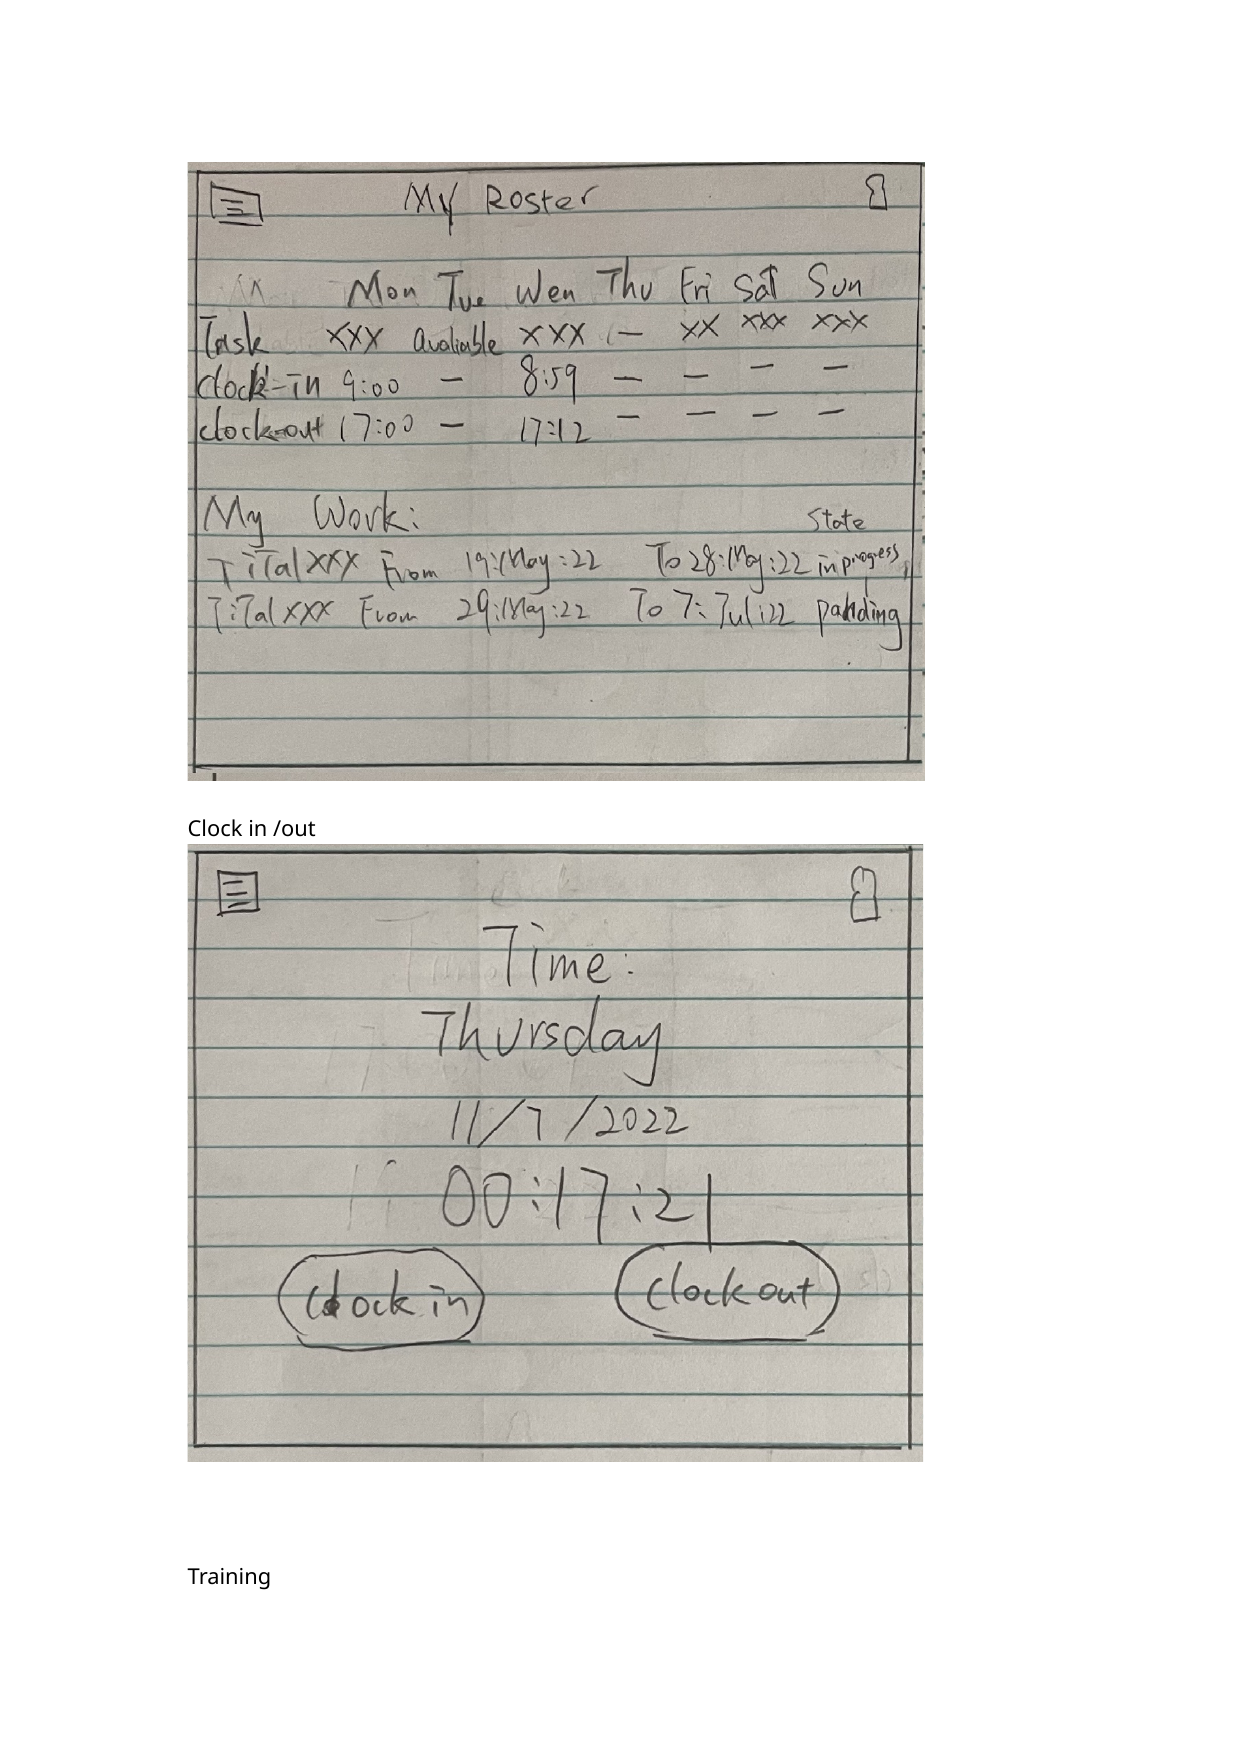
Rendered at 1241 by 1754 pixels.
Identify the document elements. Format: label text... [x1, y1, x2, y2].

picture [187, 162, 925, 781]
text Clock in /out [187, 812, 1053, 844]
text Training [187, 1559, 1053, 1592]
picture [187, 844, 924, 1462]
